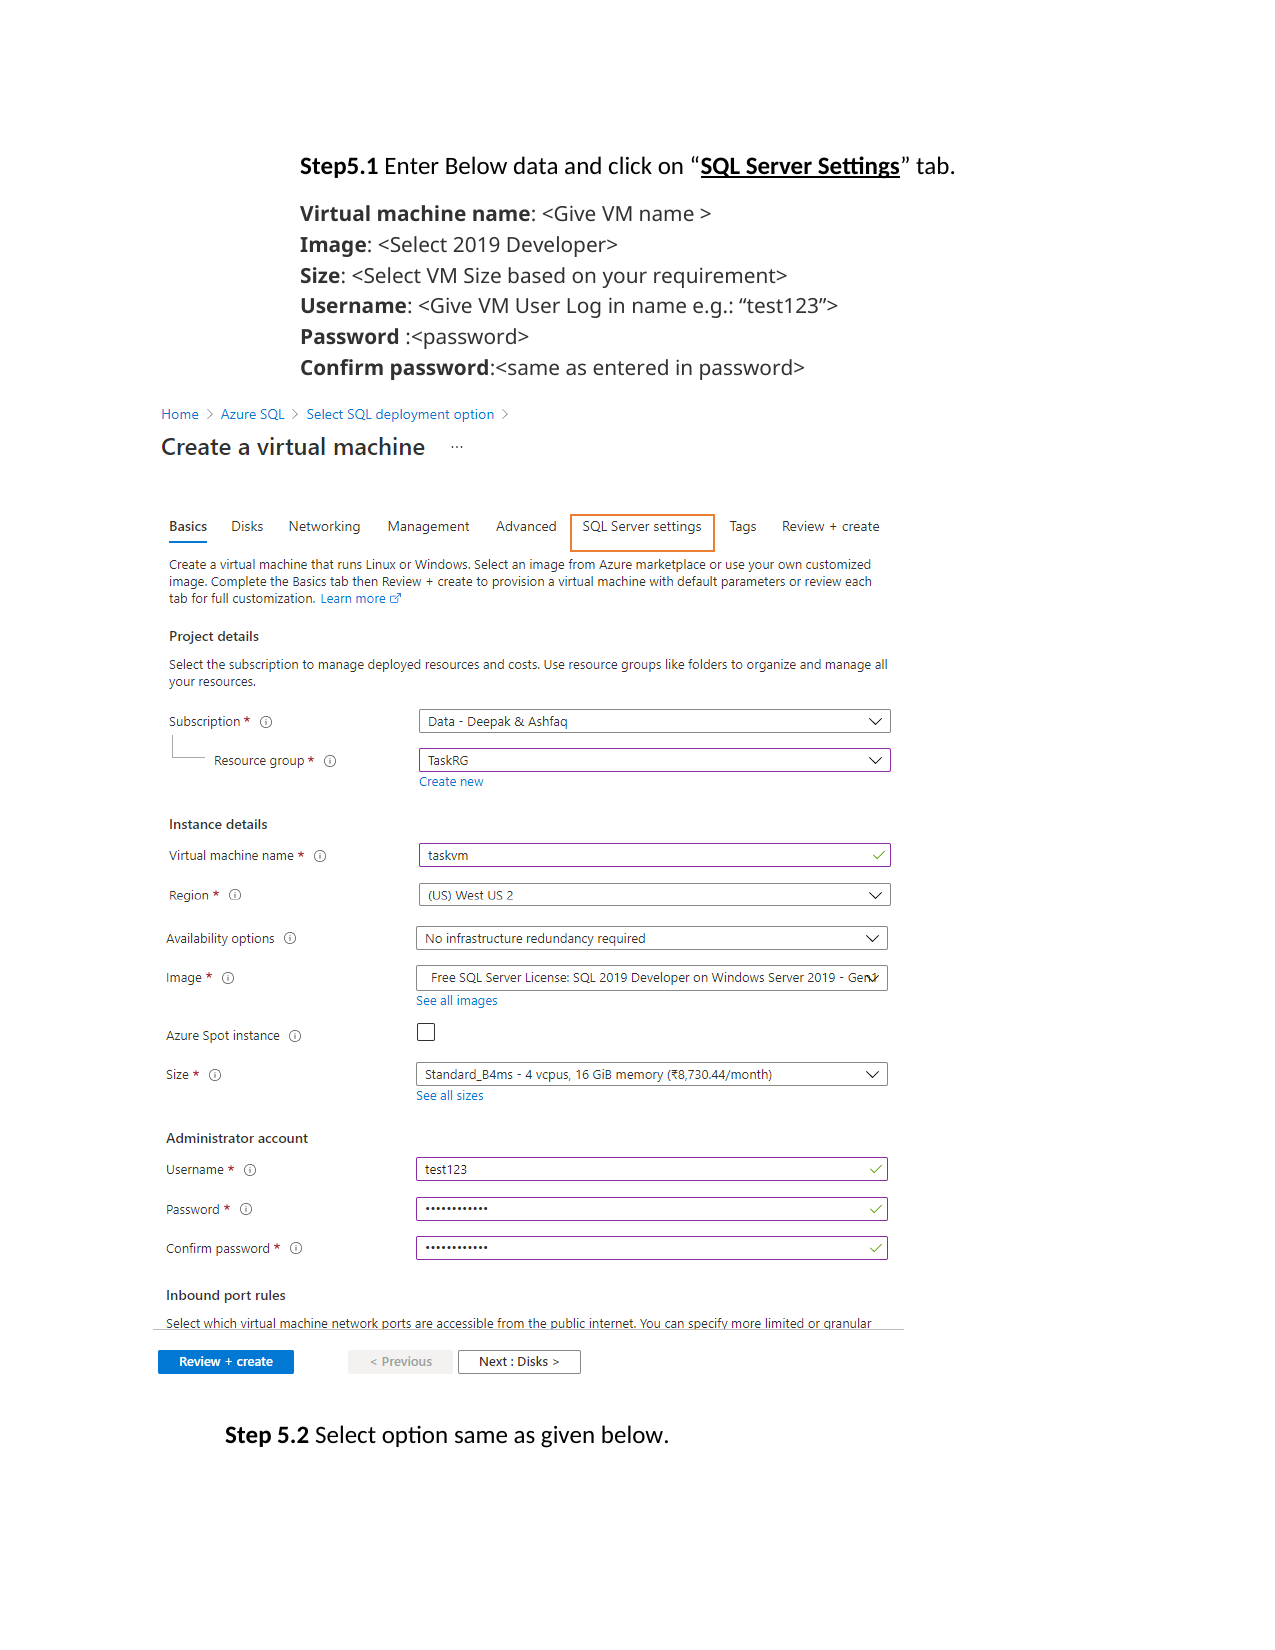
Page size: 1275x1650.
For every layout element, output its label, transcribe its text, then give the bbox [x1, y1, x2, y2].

text Virtual machine name: <Give VM name > Image: <Select 2019 Developer> Size: <Select VM Size based on your requirement> Username: <Give VM User Log in name e.g.: “test123”> Password :<password> Confirm password:<same as entered in password> [300, 199, 1125, 381]
text Step 5.2 Select option same as given below. [150, 1419, 1125, 1450]
text Step5.1 Enter Below data and click on “SQL Server Settings” tab. [150, 150, 1125, 181]
picture [150, 400, 907, 1401]
